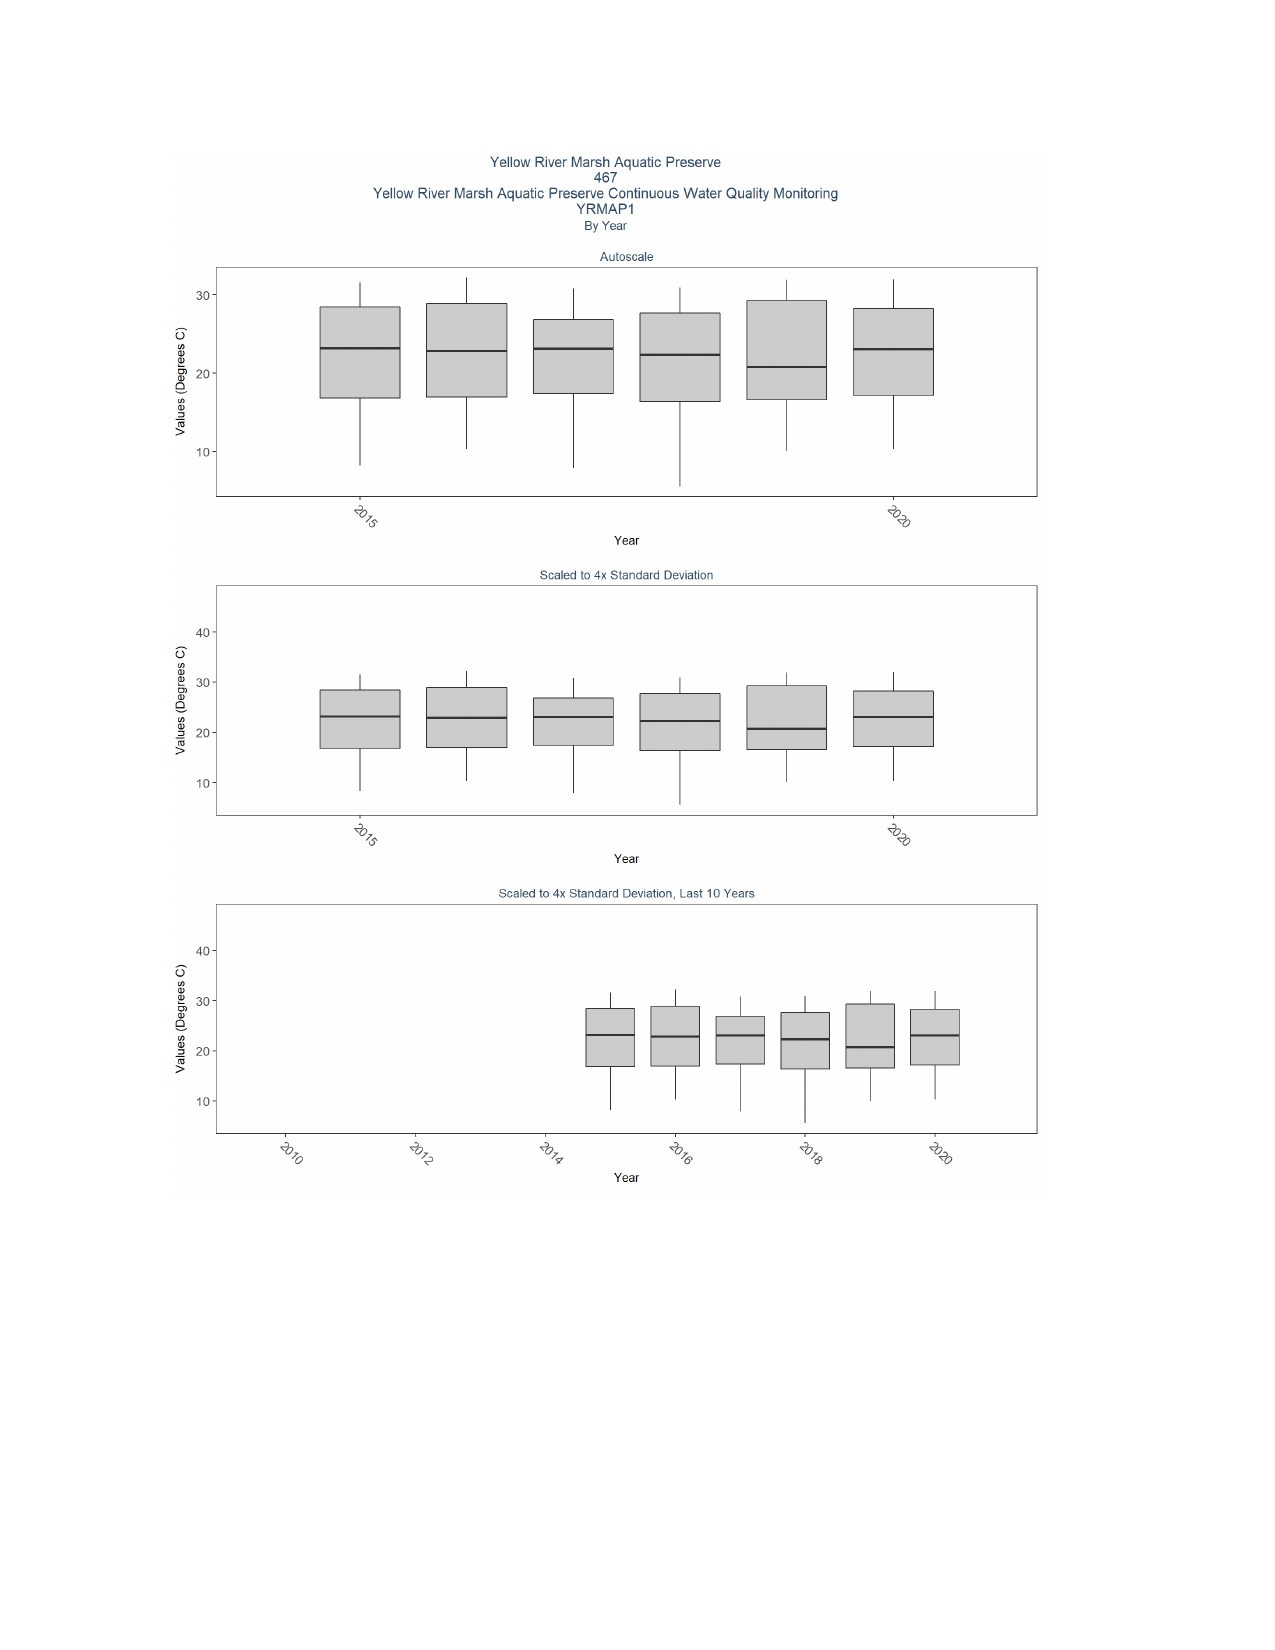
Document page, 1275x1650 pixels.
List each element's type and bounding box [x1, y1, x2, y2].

picture [168, 150, 1044, 1200]
